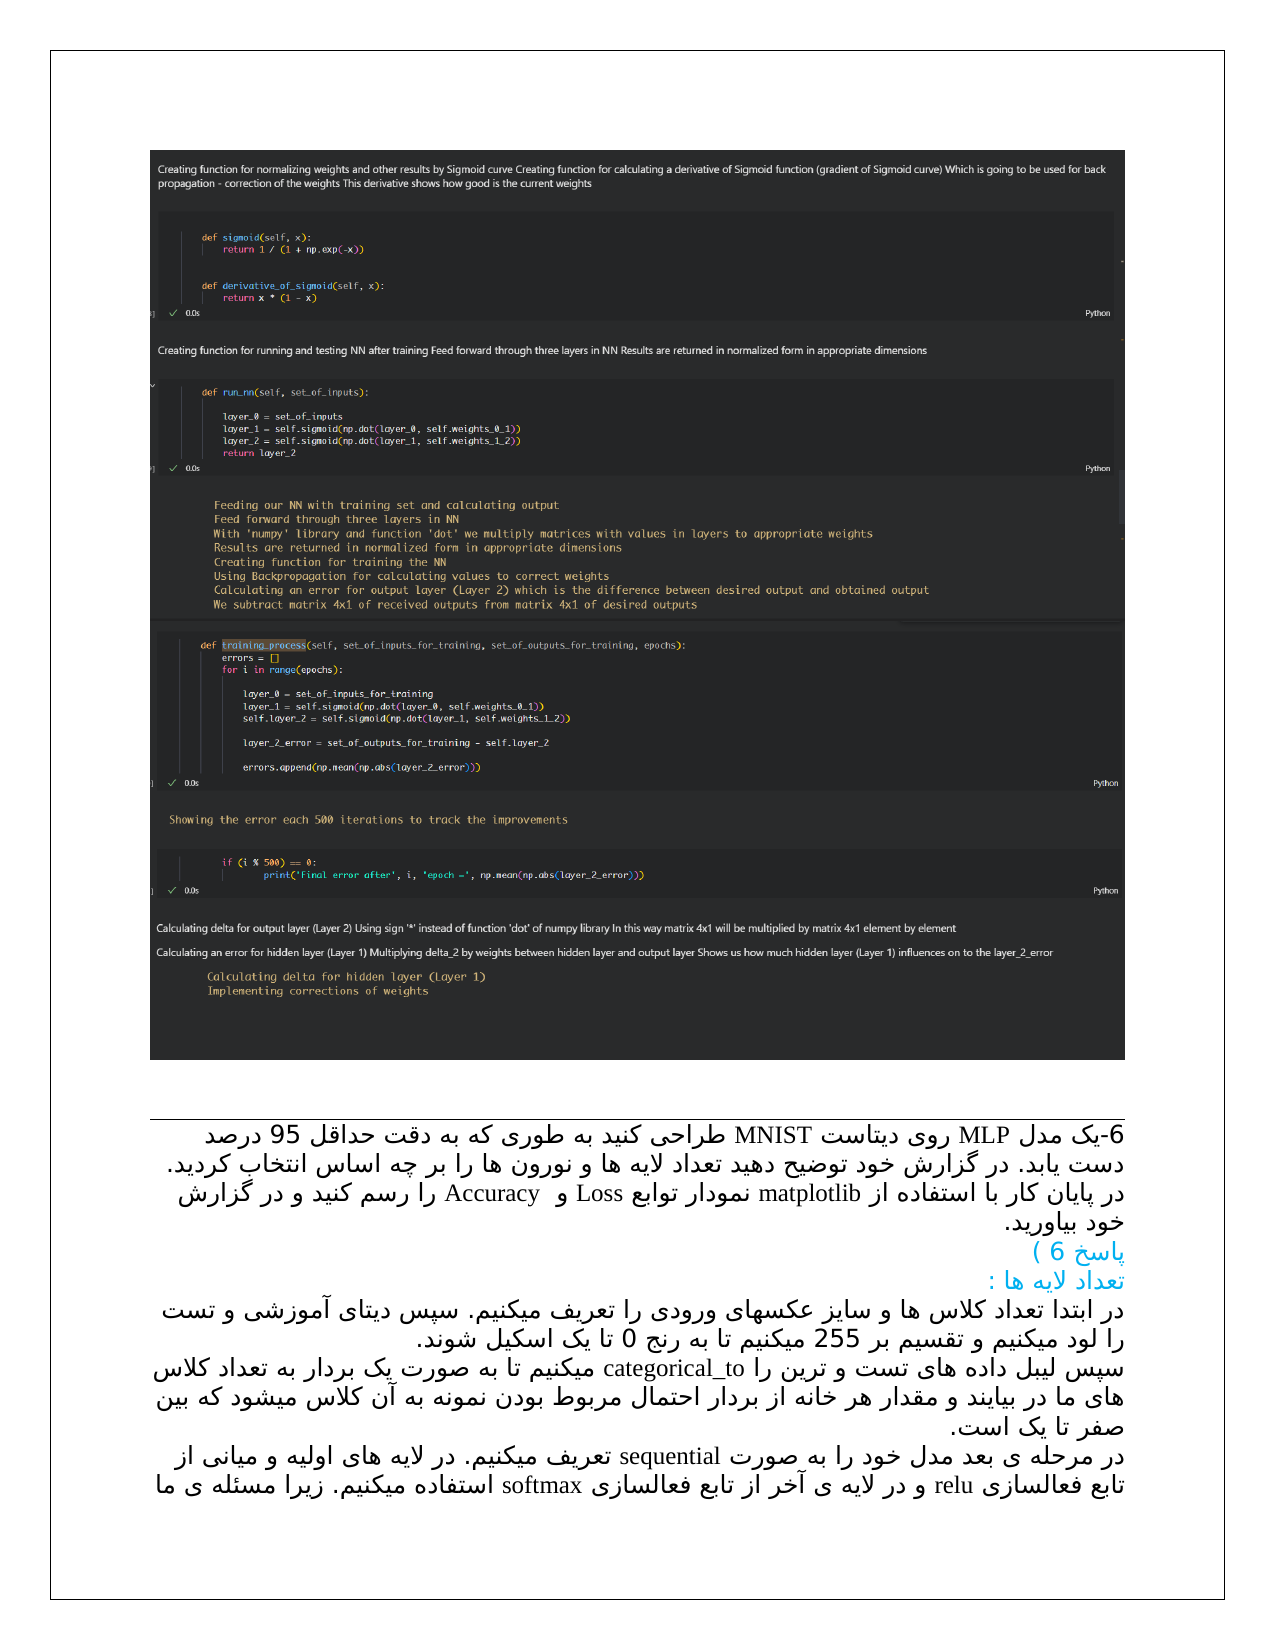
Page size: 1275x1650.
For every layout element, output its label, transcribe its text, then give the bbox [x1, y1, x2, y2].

text در ابتدا تعداد کلاس ها و سایز عکسهای ورودی را تعریف میکنیم. سپس دیتای آموزشی و تست را لود میکنیم و تقسیم بر 255 میکنیم تا به رنج 0 تا یک اسکیل شوند. [150, 1295, 1125, 1353]
picture [150, 150, 1125, 1060]
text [150, 1441, 1125, 1499]
text تعداد لایه ها : [150, 1266, 1125, 1295]
text پاسخ 6 ) [150, 1237, 1125, 1266]
text 6-یک مدل MLP روی دیتاست MNIST طراحی کنید به طوری که به دقت حداقل 95 درصد دست یابد. در گزارش خود توضیح دهید تعداد لایه ها و نورون ها را بر چه اساس انتخاب کردید. در پایان کار با استفاده از matplotlib نمودار توابع Loss و Accuracy را رسم کنید و در گزارش خود بیاورید. [150, 1120, 1125, 1237]
text سپس لیبل داده های تست و ترین را categorical_to میکنیم تا به صورت یک بردار به تعداد کلاس های ما در بیایند و مقدار هر خانه از بردار احتمال مربوط بودن نمونه به آن کلاس میشود که بین صفر تا یک است. [150, 1353, 1125, 1441]
